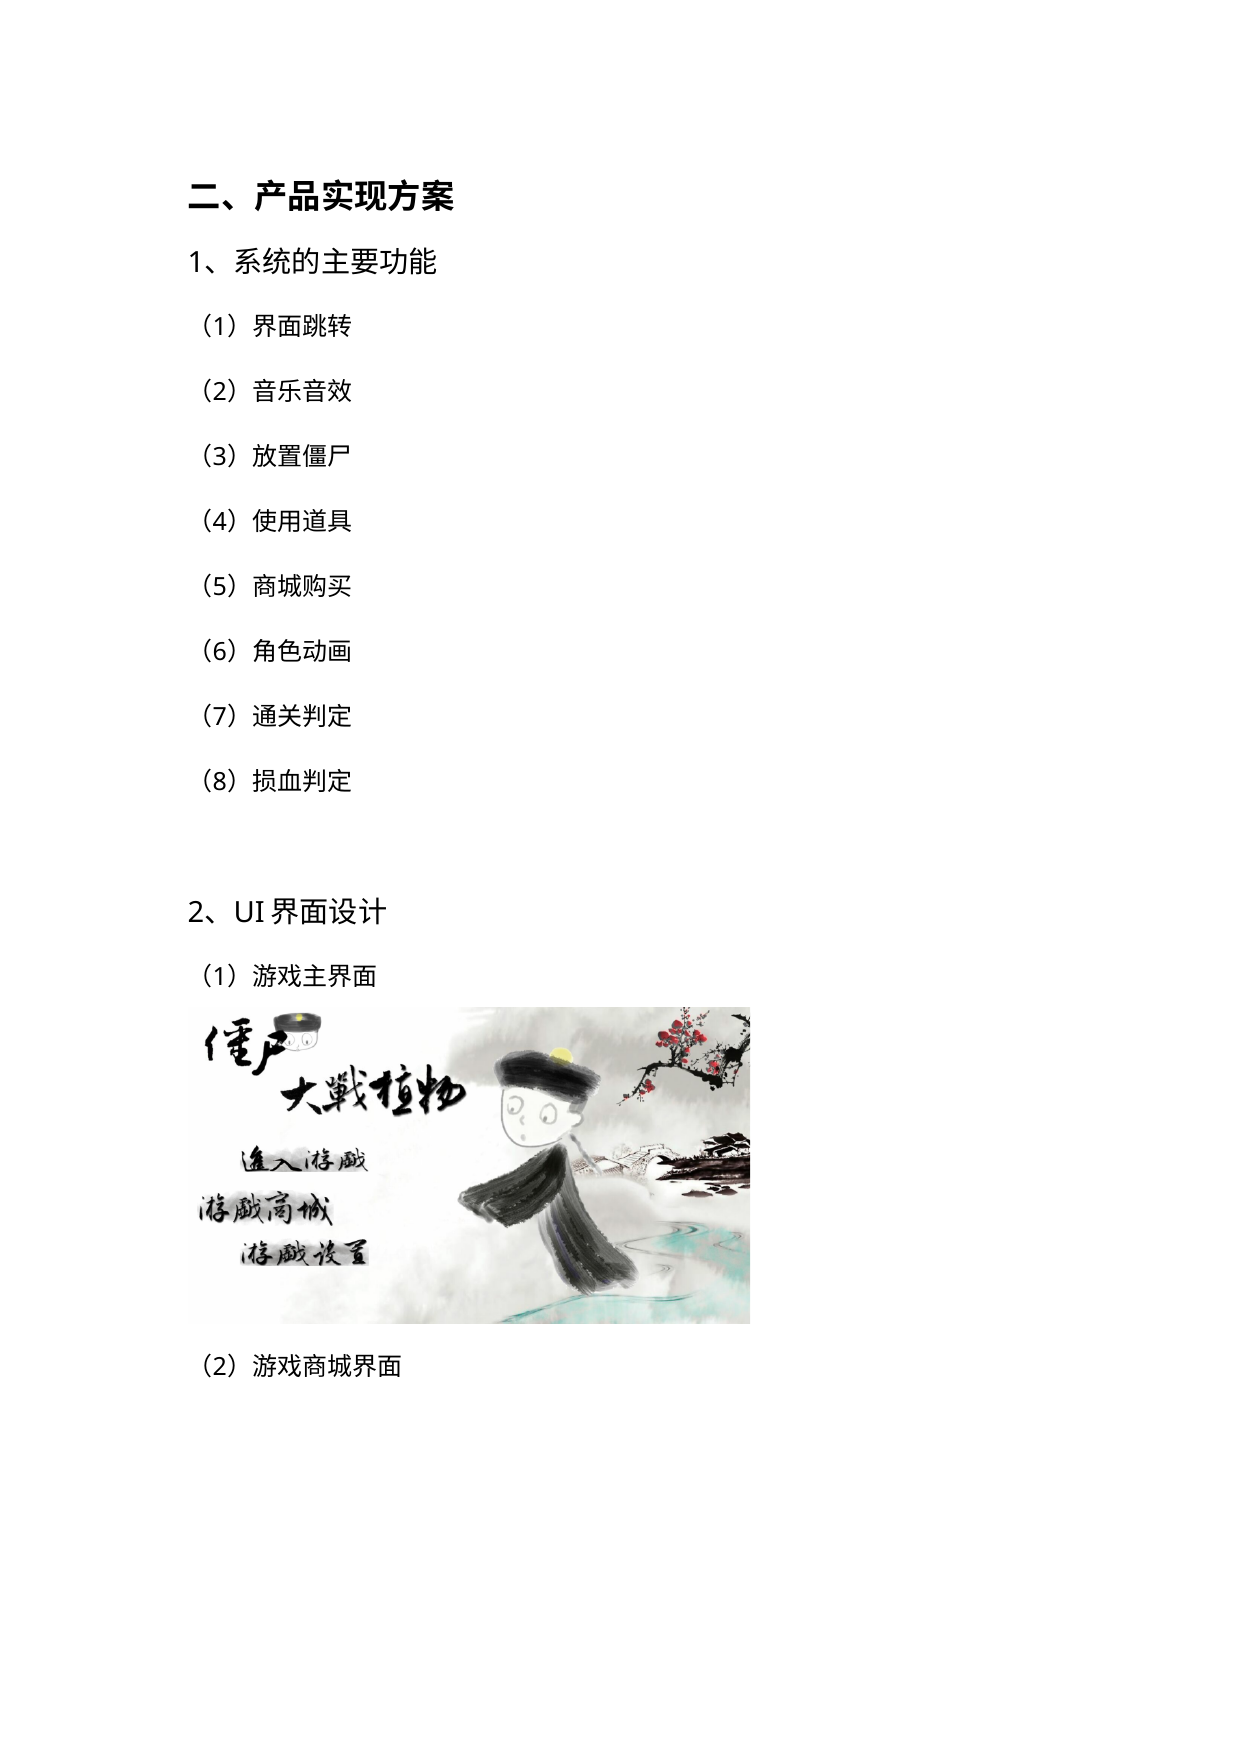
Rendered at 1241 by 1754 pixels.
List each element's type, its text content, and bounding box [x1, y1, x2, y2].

text （1）界面跳转 [187, 292, 1053, 357]
text （1）游戏主界面 [187, 942, 1053, 1007]
text （4）使用道具 [187, 487, 1053, 552]
text 二、产品实现方案 [187, 162, 1053, 227]
text 2、UI界面设计 [187, 877, 1053, 942]
text 1、系统的主要功能 [187, 227, 1053, 292]
text （2）音乐音效 [187, 357, 1053, 422]
text （7）通关判定 [187, 682, 1053, 747]
list 游戏商城界面 [187, 1332, 1053, 1397]
picture [187, 1007, 750, 1324]
text （3）放置僵尸 [187, 422, 1053, 487]
text （5）商城购买 [187, 552, 1053, 617]
text （8）损血判定 [187, 747, 1053, 812]
text （6）角色动画 [187, 617, 1053, 682]
